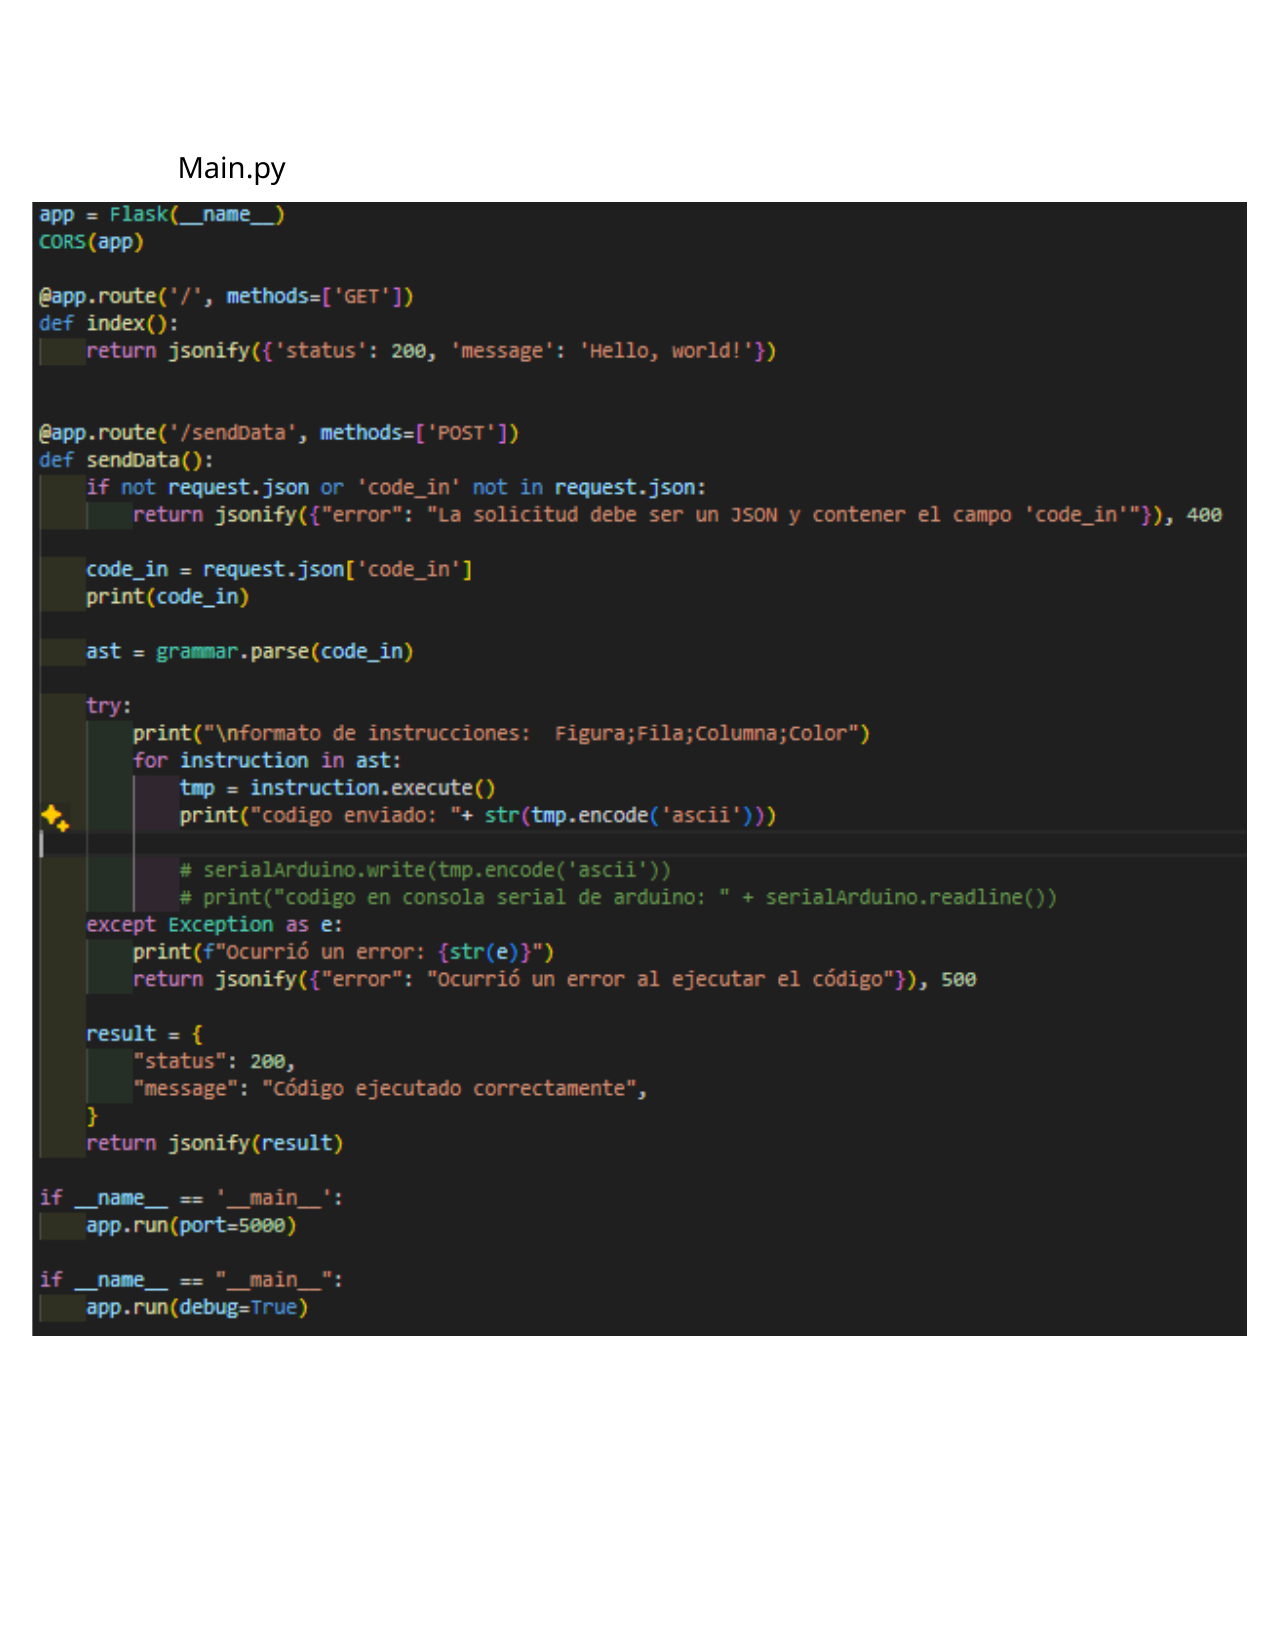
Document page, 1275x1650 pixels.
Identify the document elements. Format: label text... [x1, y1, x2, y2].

picture [32, 202, 1247, 1336]
text Main.py [177, 148, 1098, 187]
